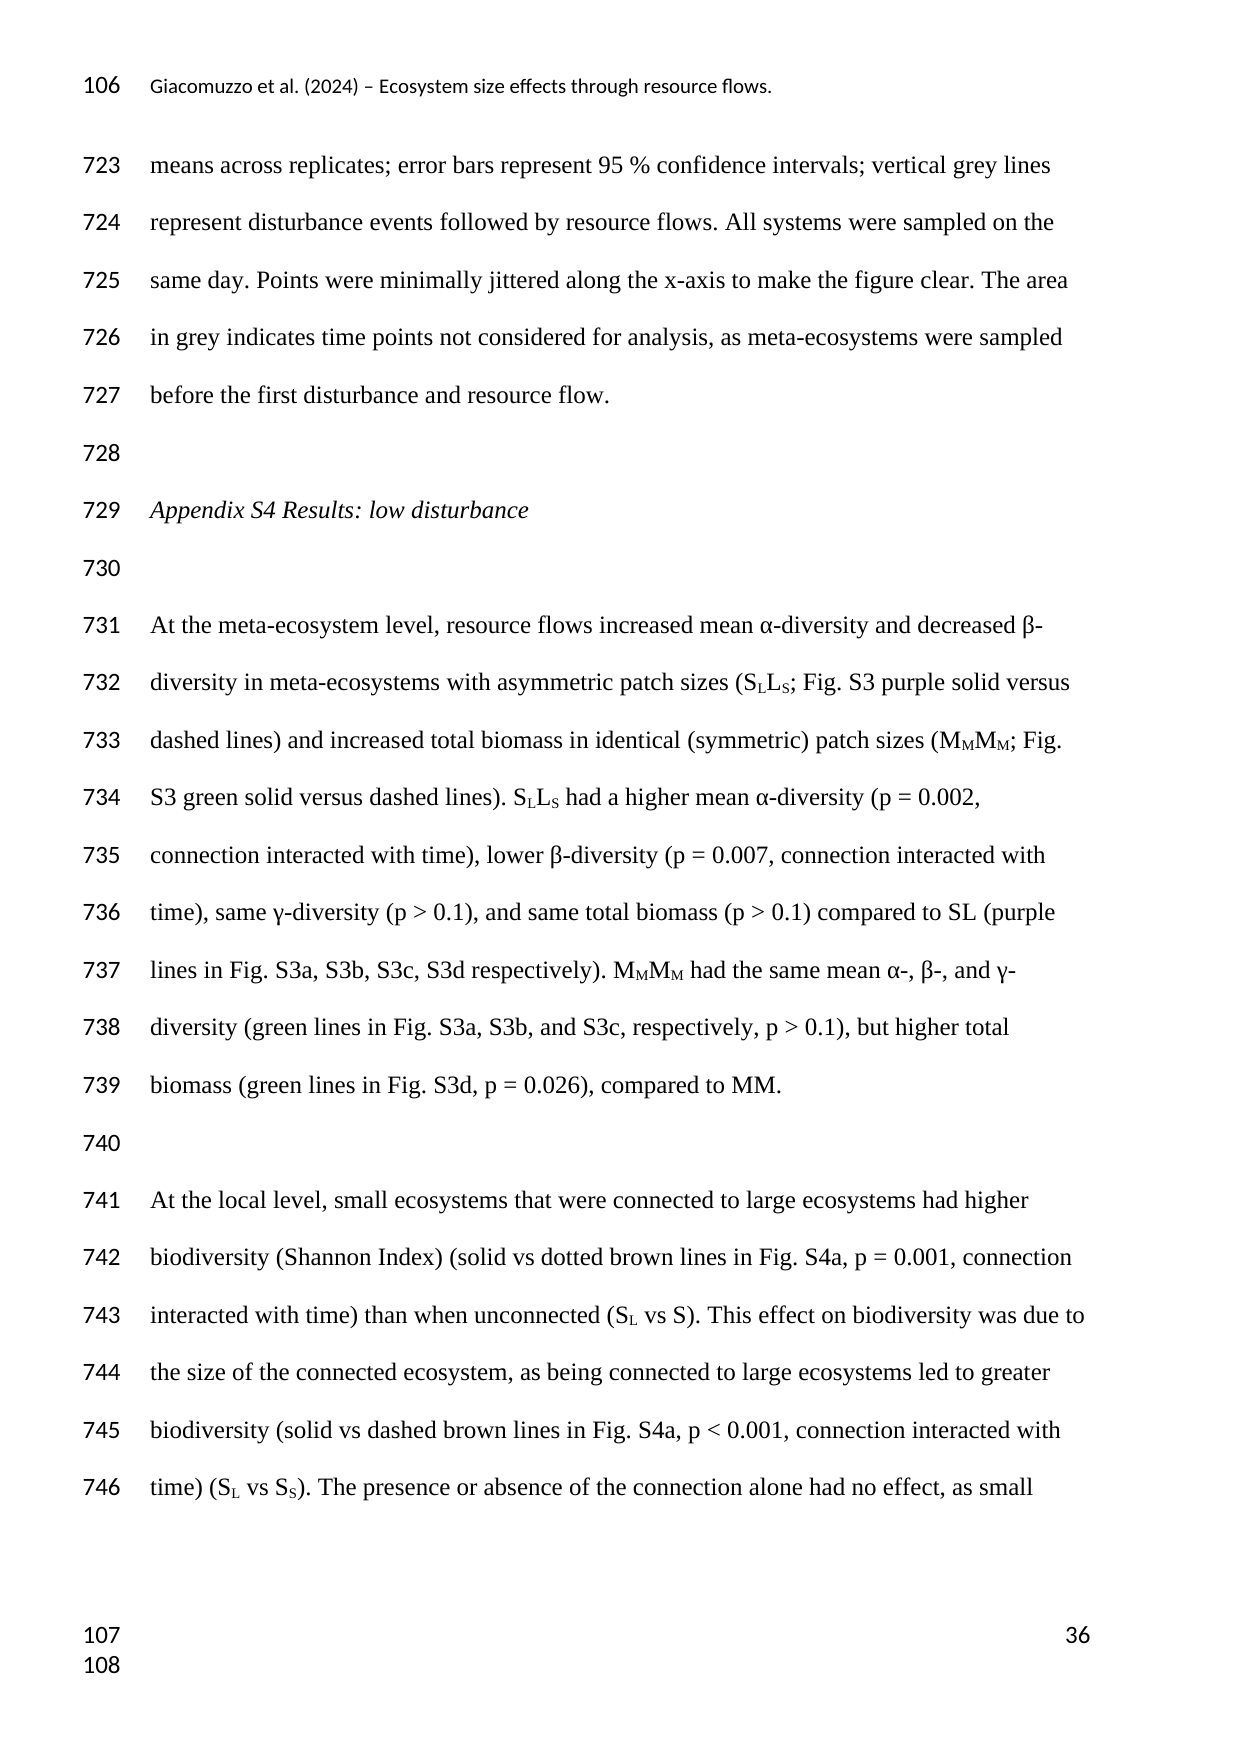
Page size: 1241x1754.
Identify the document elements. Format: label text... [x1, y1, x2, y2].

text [150, 1185, 1090, 1501]
text Appendix S4 Results: low disturbance [150, 495, 1090, 524]
text At the meta-ecosystem level, resource flows increased mean α-diversity and decreased β-diversity in meta-ecosystems with asymmetric patch sizes (SLLS; Fig. S3 purple solid versus dashed lines) and increased total biomass in identical (symmetric) patch sizes (MMMM; Fig. S3 green solid versus dashed lines). SLLS had a higher mean α-diversity (p = 0.002, connection interacted with time), lower β-diversity (p = 0.007, connection interacted with time), same γ-diversity (p > 0.1), and same total biomass (p > 0.1) compared to SL (purple lines in Fig. S3a, S3b, S3c, S3d respectively). MMMM had the same mean α-, β-, and γ-diversity (green lines in Fig. S3a, S3b, and S3c, respectively, p > 0.1), but higher total biomass (green lines in Fig. S3d, p = 0.026), compared to MM. [150, 610, 1090, 1099]
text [150, 150, 1090, 409]
